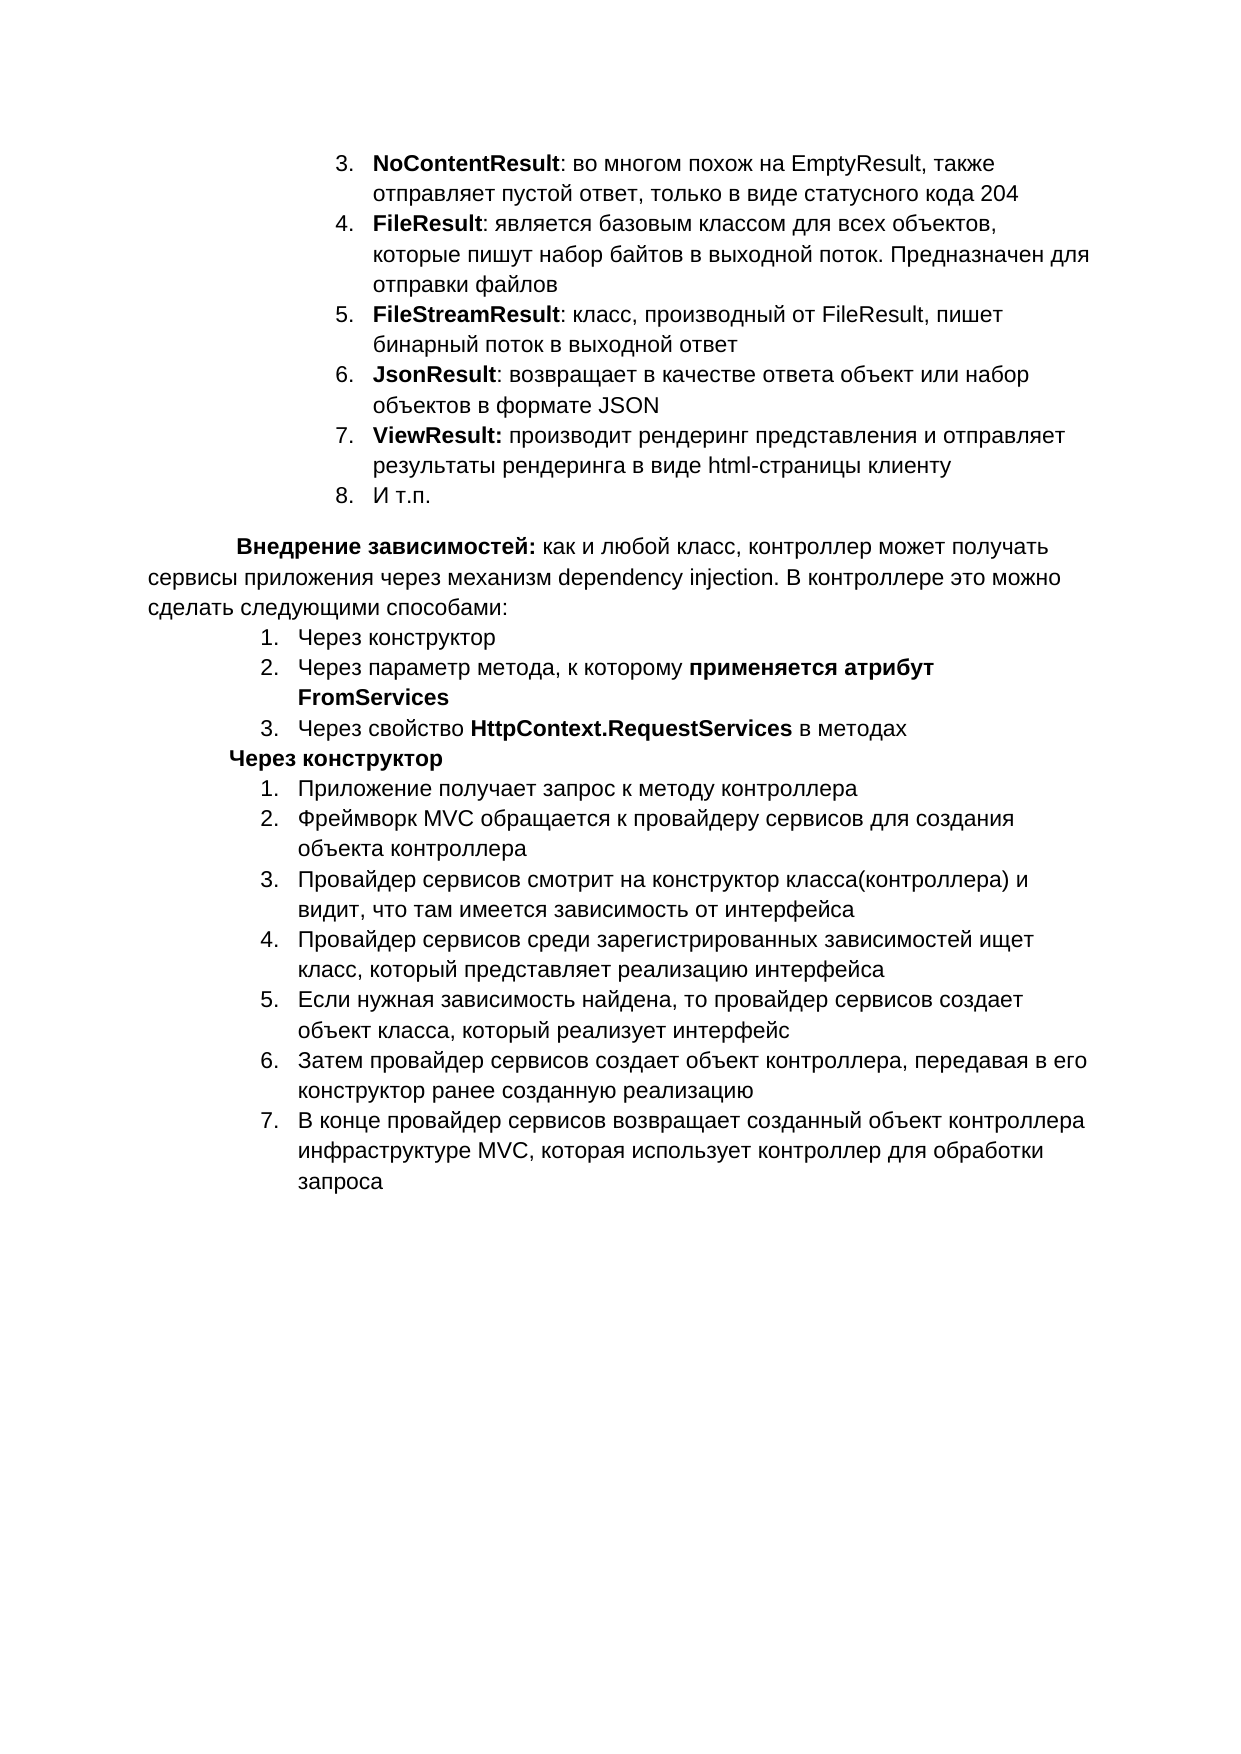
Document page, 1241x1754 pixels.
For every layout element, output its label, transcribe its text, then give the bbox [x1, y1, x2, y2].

text Внедрение зависимостей: как и любой класс, контроллер может получать сервисы приложения через механизм dependency injection. В контроллере это можно сделать следующими способами: [148, 533, 1090, 620]
list Фреймворк MVC обращается к провайдеру сервисов для создания объекта контроллера [260, 805, 1090, 862]
list ViewResult: производит рендеринг представления и отправляет результаты рендеринга в виде html-страницы клиенту [335, 422, 1090, 478]
list NoContentResult: во многом похож на EmptyResult, также отправляет пустой ответ, только в виде статусного кода 204 [335, 150, 1090, 207]
list И т.п. [335, 482, 1090, 509]
list В конце провайдер сервисов возвращает созданный объект контроллера инфраструктуре MVC, которая использует контроллер для обработки запроса [260, 1107, 1090, 1194]
list Через конструктор [260, 624, 1090, 650]
list Провайдер сервисов среди зарегистрированных зависимостей ищет класс, который представляет реализацию интерфейса [260, 926, 1090, 983]
list Через параметр метода, к которому применяется атрибут FromServices [260, 654, 1090, 711]
list FileStreamResult: класс, производный от FileResult, пишет бинарный поток в выходной ответ [335, 301, 1090, 358]
list Провайдер сервисов смотрит на конструктор класса(контроллера) и видит, что там имеется зависимость от интерфейса [260, 866, 1090, 922]
list JsonResult: возвращает в качестве ответа объект или набор объектов в формате JSON [335, 361, 1090, 418]
list FileResult: является базовым классом для всех объектов, которые пишут набор байтов в выходной поток. Предназначен для отправки файлов [335, 210, 1090, 297]
list Приложение получает запрос к методу контроллера [260, 775, 1090, 801]
text Через конструктор [148, 745, 1090, 771]
list Затем провайдер сервисов создает объект контроллера, передавая в его конструктор ранее созданную реализацию [260, 1047, 1090, 1103]
list Если нужная зависимость найдена, то провайдер сервисов создает объект класса, который реализует интерфейс [260, 986, 1090, 1043]
list Через свойство HttpContext.RequestServices в методах [260, 714, 1090, 741]
